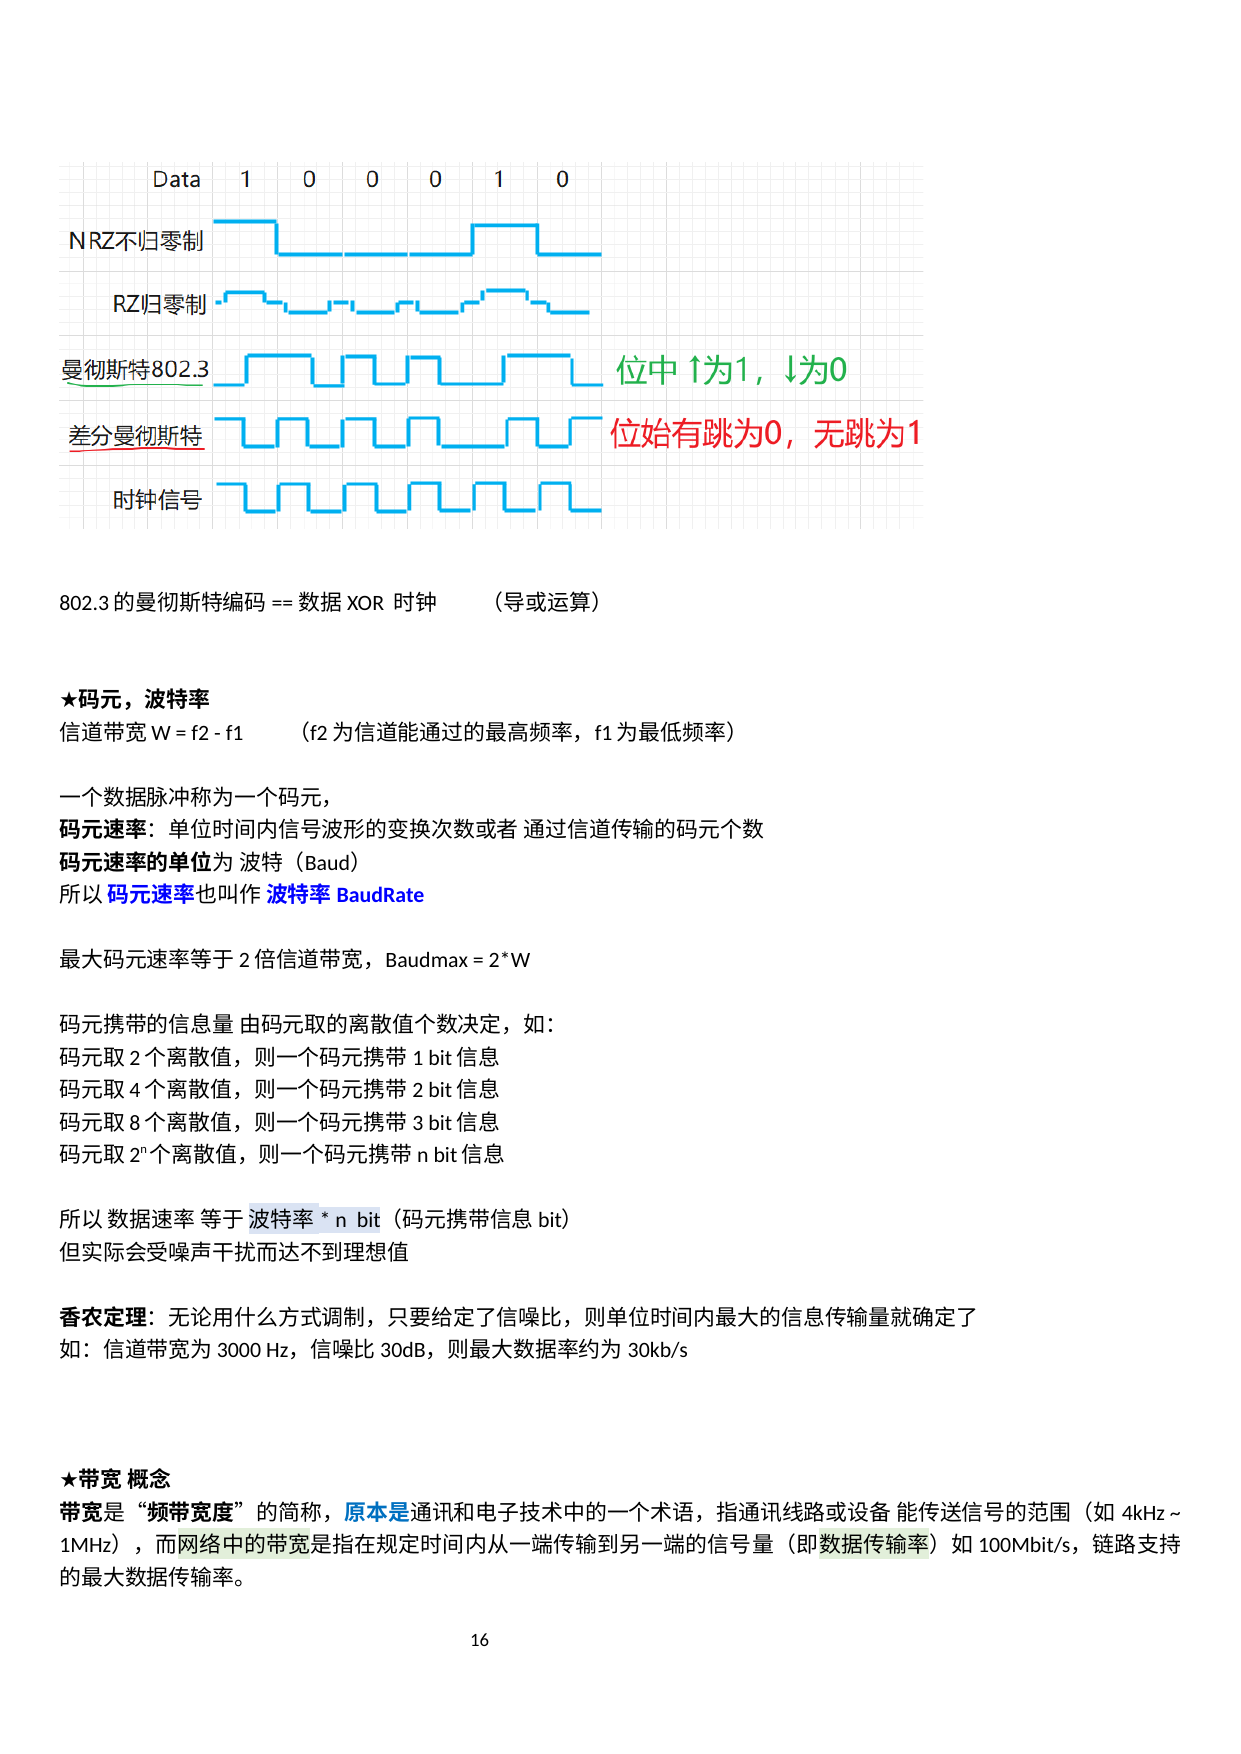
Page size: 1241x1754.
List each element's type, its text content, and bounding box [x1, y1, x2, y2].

picture [59, 162, 924, 529]
text 码元取8个离散值，则一个码元携带 3 bit信息 [59, 1104, 1181, 1137]
text 最大码元速率等于2倍信道带宽，Baudmax = 2*W [59, 942, 1181, 974]
text 信道带宽W = f2 - f1 （f2为信道能通过的最高频率，f1为最低频率） [59, 714, 1181, 747]
text 码元取2n个离散值，则一个码元携带 n bit信息 [59, 1137, 1181, 1169]
text 码元取2个离散值，则一个码元携带 1 bit信息 [59, 1039, 1181, 1072]
text 所以 码元速率也叫作 波特率 BaudRate [59, 877, 1181, 909]
text 码元速率的单位为 波特（Baud） [59, 844, 1181, 877]
text 香农定理：无论用什么方式调制，只要给定了信噪比，则单位时间内最大的信息传输量就确定了 [59, 1299, 1181, 1332]
text ★带宽 概念 [59, 1462, 1181, 1494]
text 802.3的曼彻斯特编码 == 数据 XOR 时钟 （导或运算） [59, 584, 1181, 617]
text 码元携带的信息量 由码元取的离散值个数决定，如： [59, 1007, 1181, 1039]
text ★码元，波特率 [59, 682, 1181, 714]
text 但实际会受噪声干扰而达不到理想值 [59, 1234, 1181, 1267]
text 码元取4个离散值，则一个码元携带 2 bit信息 [59, 1072, 1181, 1104]
text 所以 数据速率 等于 波特率 * n bit（码元携带信息bit） [59, 1202, 1181, 1234]
text 带宽是“频带宽度”的简称，原本是通讯和电子技术中的一个术语，指通讯线路或设备 能传送信号的范围（如4kHz ~ 1MHz），而网络中的带宽是指在规定时间内从一端传输到另一端的信号量（即数据传输率）如100Mbit/s，链路支持的最大数据传输率。 [59, 1494, 1181, 1592]
text 码元速率：单位时间内信号波形的变换次数或者 通过信道传输的码元个数 [59, 812, 1181, 844]
text 一个数据脉冲称为一个码元， [59, 779, 1181, 812]
text 如：信道带宽为3000 Hz，信噪比30dB，则最大数据率约为 30kb/s [59, 1332, 1181, 1364]
